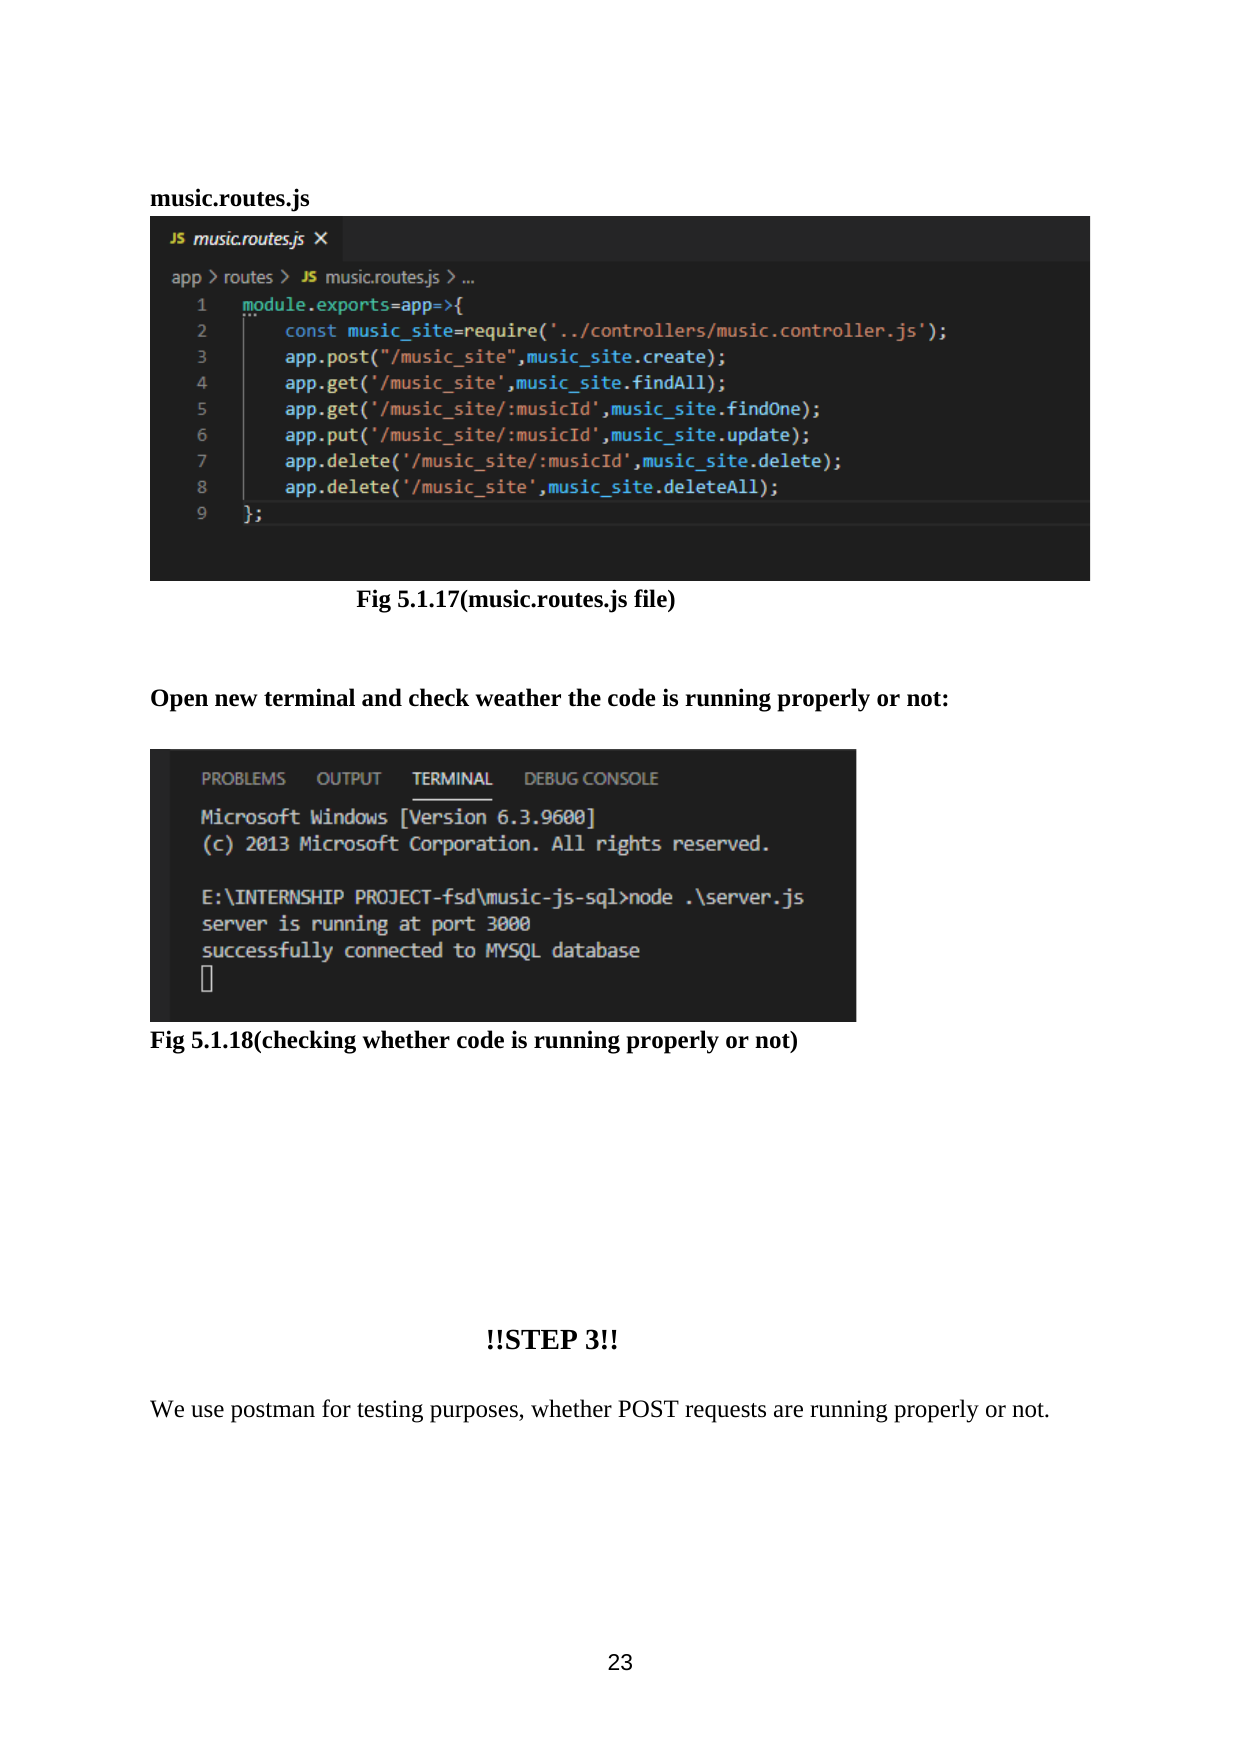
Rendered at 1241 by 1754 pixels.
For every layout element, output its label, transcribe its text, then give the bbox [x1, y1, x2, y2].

picture [150, 216, 1091, 581]
text Fig 5.1.18(checking whether code is running properly or not) [150, 1025, 1090, 1054]
picture [150, 749, 857, 1022]
text Fig 5.1.17(music.routes.js file) [150, 584, 1090, 613]
text music.routes.js [150, 183, 1090, 212]
text Open new terminal and check weather the code is running properly or not: [150, 683, 1090, 712]
text !!STEP 3!! [150, 1322, 1090, 1356]
text We use postman for testing purposes, whether POST requests are running properly or not. [150, 1394, 1090, 1423]
